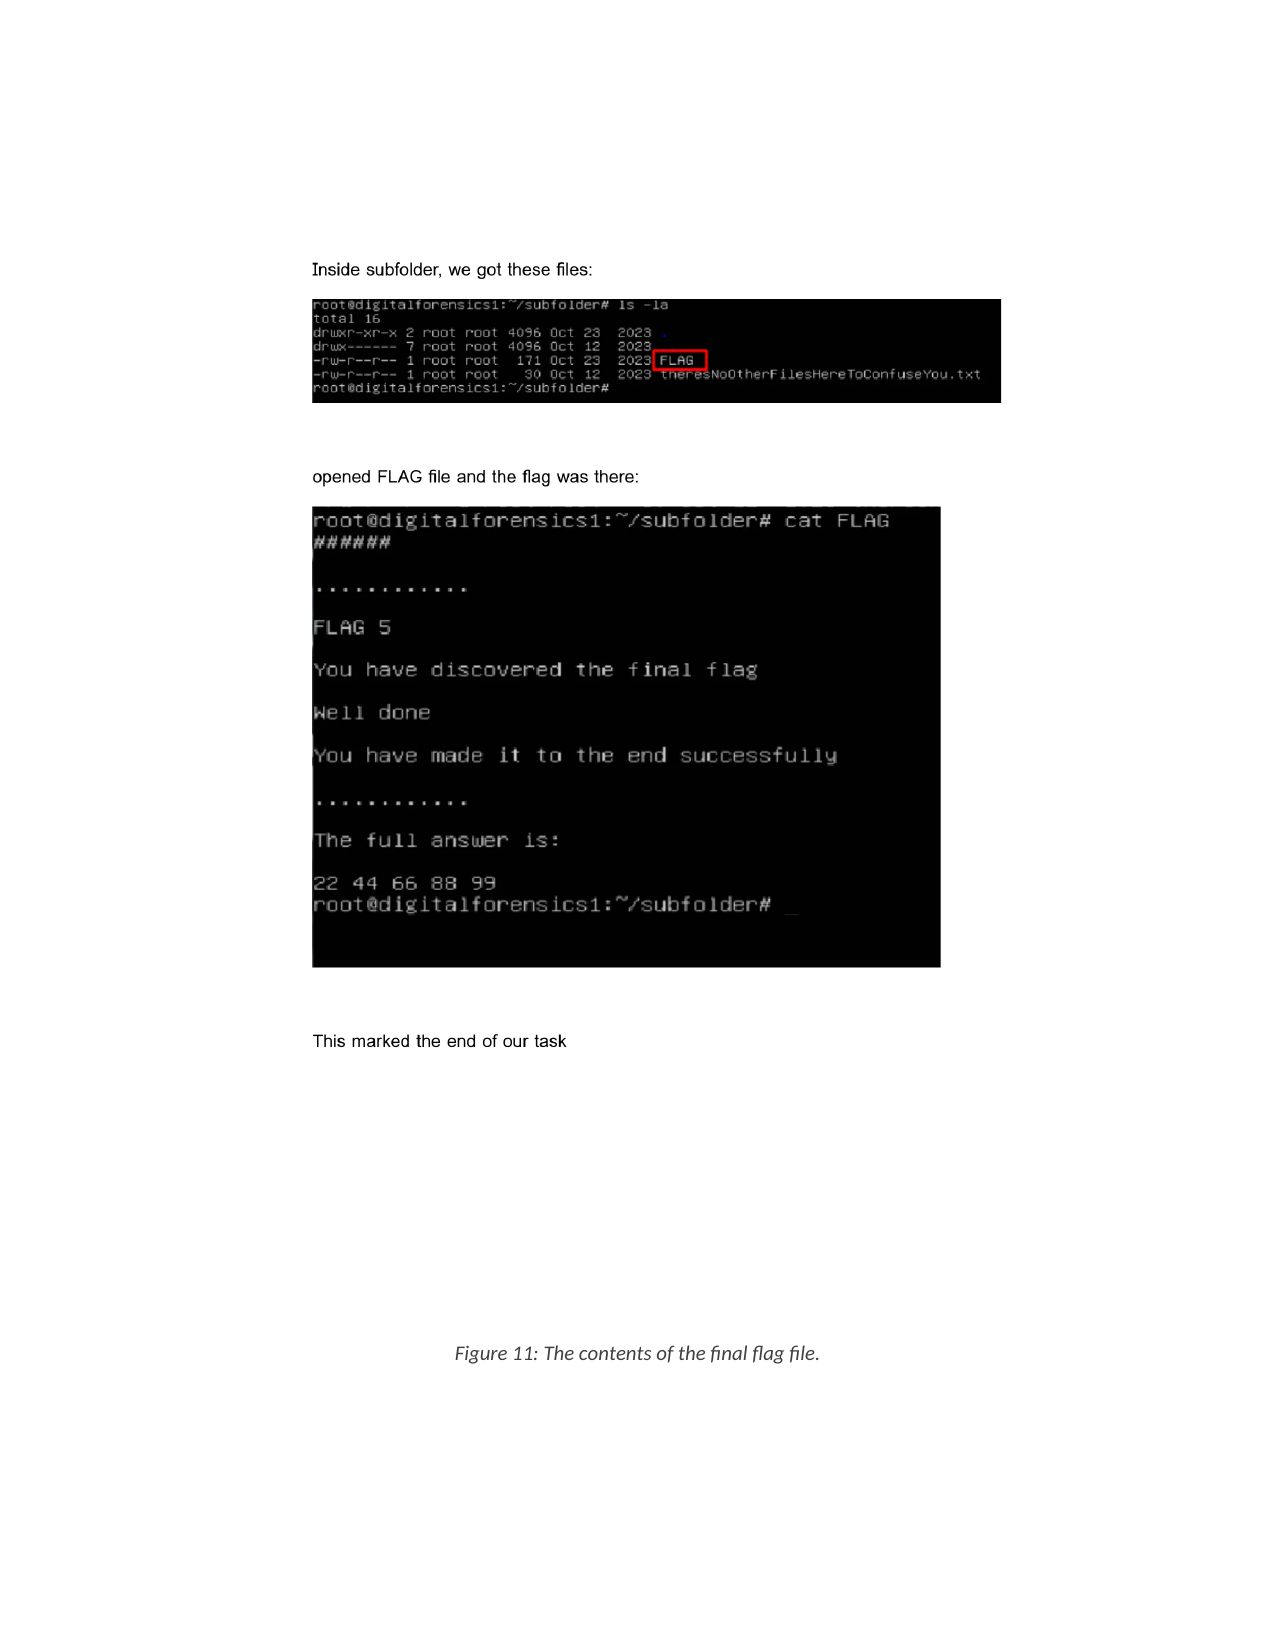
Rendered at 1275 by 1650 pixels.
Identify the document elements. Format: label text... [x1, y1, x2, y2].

text Figure 11: The contents of the final flag file. [187, 1340, 1087, 1365]
picture [206, 150, 1107, 1315]
